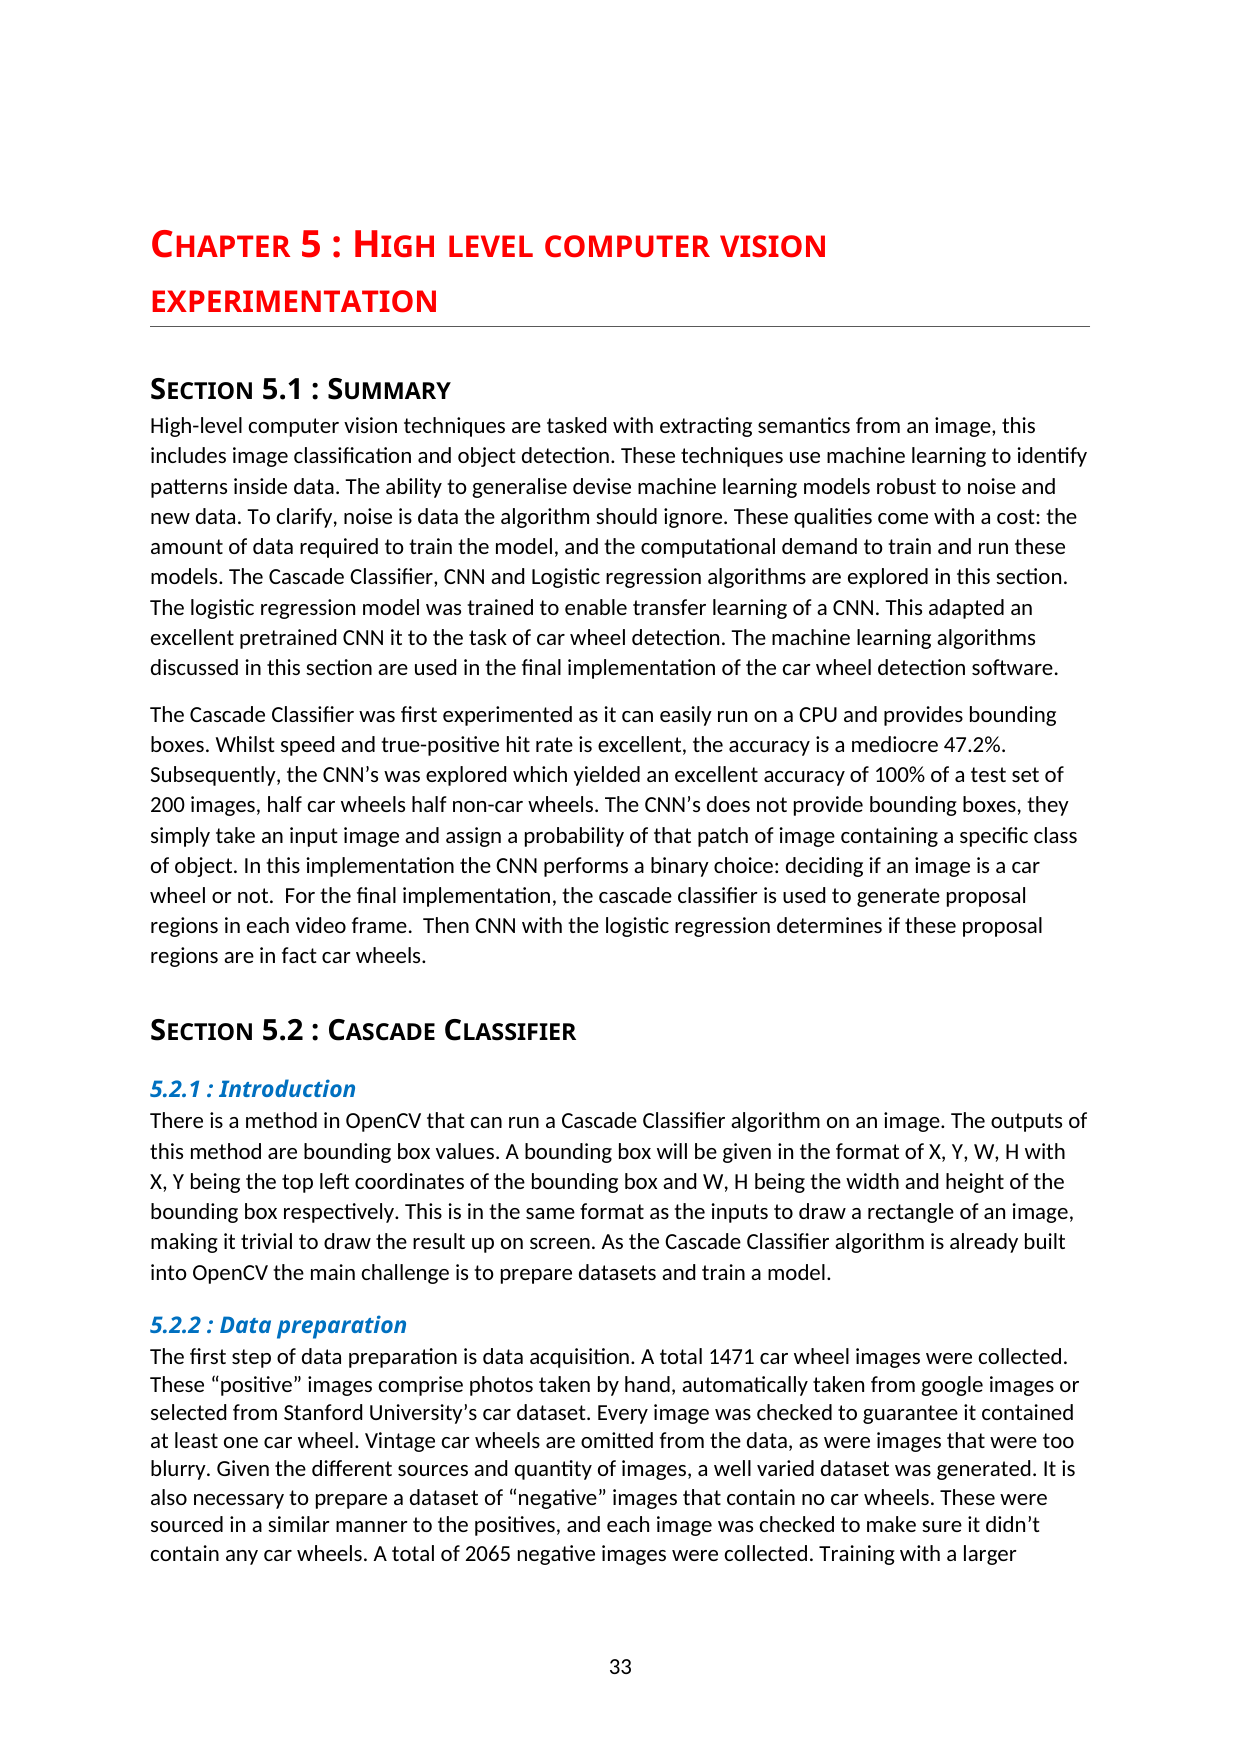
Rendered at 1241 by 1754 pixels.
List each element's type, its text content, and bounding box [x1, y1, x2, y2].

text The Cascade Classifier was first experimented as it can easily run on a CPU and provides bounding boxes. Whilst speed and true-positive hit rate is excellent, the accuracy is a mediocre 47.2%. Subsequently, the CNN’s was explored which yielded an excellent accuracy of 100% of a test set of 200 images, half car wheels half non-car wheels. The CNN’s does not provide bounding boxes, they simply take an input image and assign a probability of that patch of image containing a specific class of object. In this implementation the CNN performs a binary choice: deciding if an image is a car wheel or not. For the final implementation, the cascade classifier is used to generate proposal regions in each video frame. Then CNN with the logistic regression determines if these proposal regions are in fact car wheels. [150, 700, 1090, 969]
subtitle Data preparation [150, 1309, 1090, 1340]
subtitle Introduction [150, 1073, 1090, 1104]
subtitle High level computer vision experimentation [150, 218, 1090, 326]
text High-level computer vision techniques are tasked with extracting semantics from an image, this includes image classification and object detection. These techniques use machine learning to identify patterns inside data. The ability to generalise devise machine learning models robust to noise and new data. To clarify, noise is data the algorithm should ignore. These qualities come with a cost: the amount of data required to train the model, and the computational demand to train and run these models. The Cascade Classifier, CNN and Logistic regression algorithms are explored in this section. The logistic regression model was trained to enable transfer learning of a CNN. This adapted an excellent pretrained CNN it to the task of car wheel detection. The machine learning algorithms discussed in this section are used in the final implementation of the car wheel detection software. [150, 411, 1090, 681]
text There is a method in OpenCV that can run a Cascade Classifier algorithm on an image. The outputs of this method are bounding box values. A bounding box will be given in the format of X, Y, W, H with X, Y being the top left coordinates of the bounding box and W, H being the width and height of the bounding box respectively. This is in the same format as the inputs to draw a rectangle of an image, making it trivial to draw the result up on screen. As the Cascade Classifier algorithm is already built into OpenCV the main challenge is to prepare datasets and train a model. [150, 1107, 1090, 1286]
subtitle Cascade Classifier [150, 1009, 1090, 1049]
subtitle Summary [150, 368, 1090, 408]
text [150, 1342, 1090, 1567]
